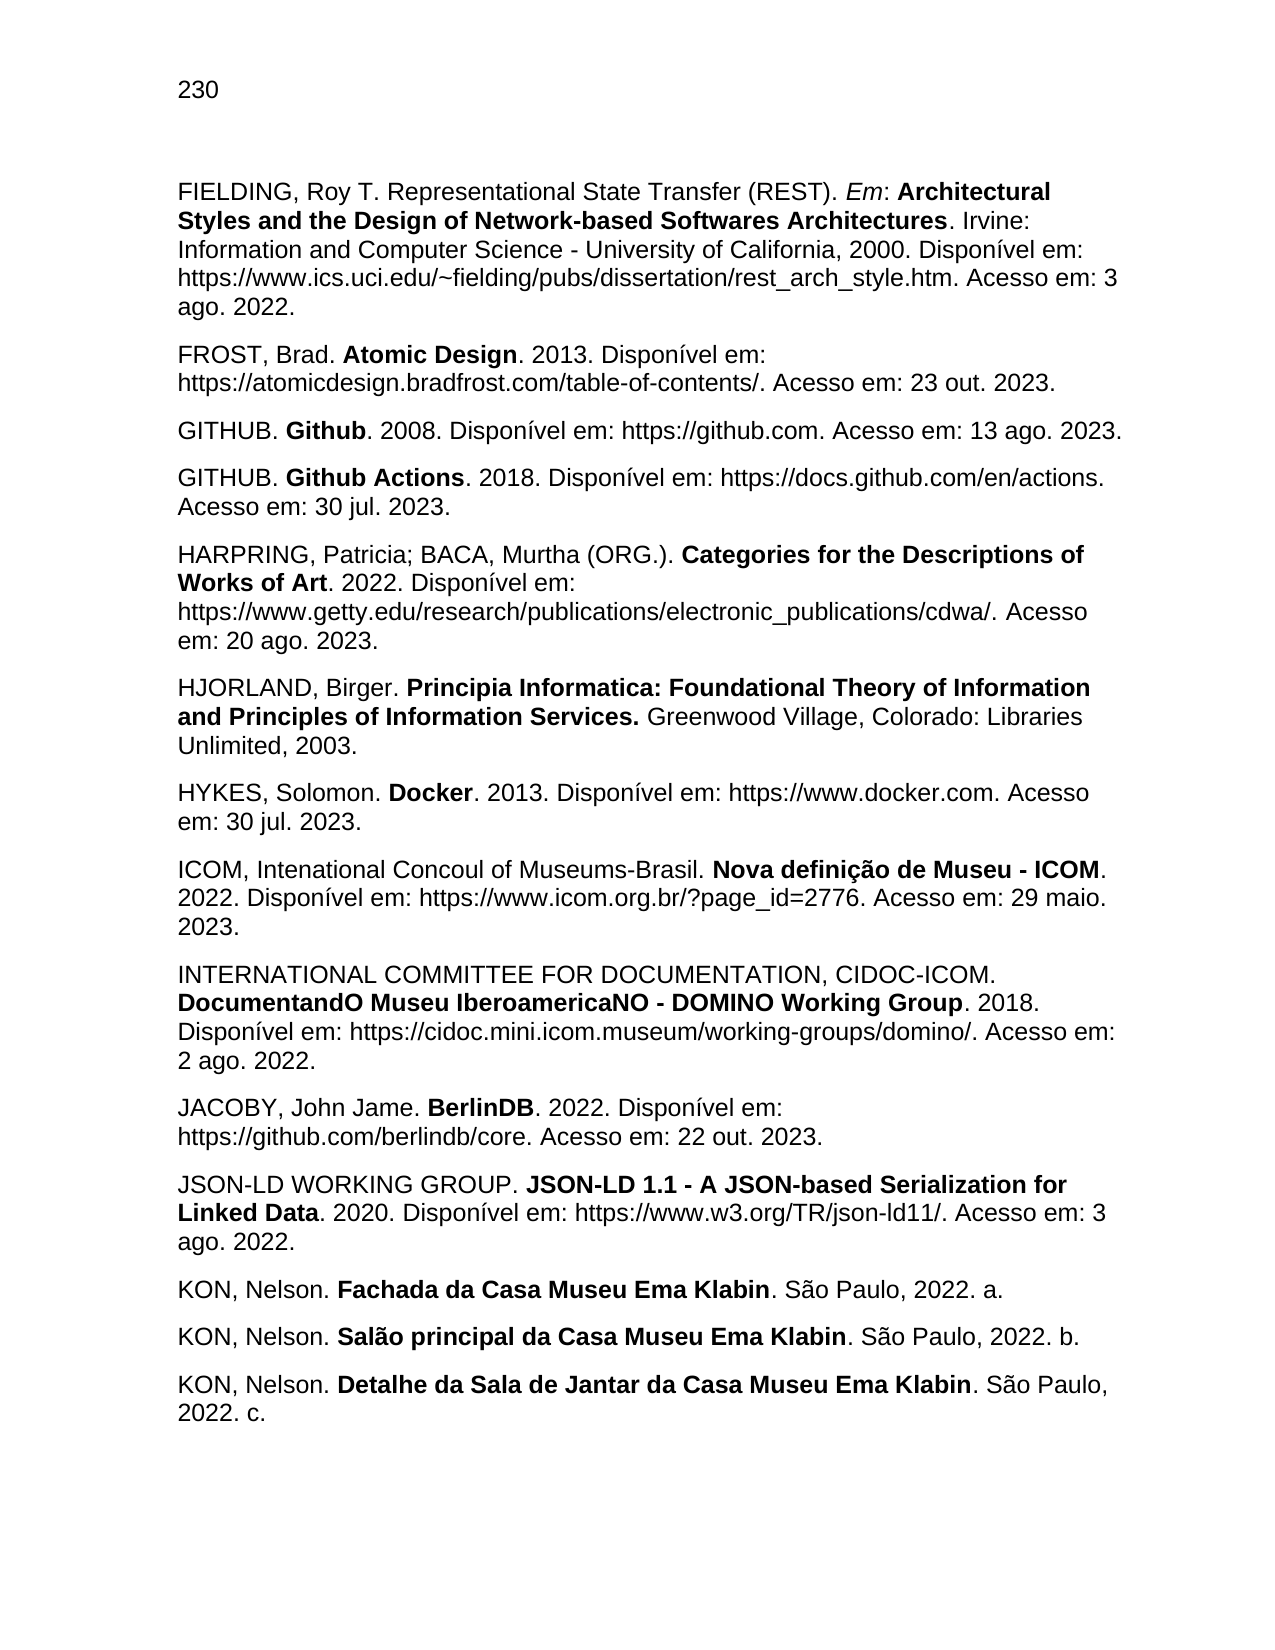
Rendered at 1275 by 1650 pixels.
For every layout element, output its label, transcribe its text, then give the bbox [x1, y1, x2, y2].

text JSON-LD WORKING GROUP. JSON-LD 1.1 - A JSON-based Serialization for Linked Data. 2020. Disponível em: https://www.w3.org/TR/json-ld11/. Acesso em: 3 ago. 2022. [177, 1170, 1127, 1256]
text FROST, Brad. Atomic Design. 2013. Disponível em: https://atomicdesign.bradfrost.com/table-of-contents/. Acesso em: 23 out. 2023. [177, 340, 1127, 397]
text KON, Nelson. Detalhe da Sala de Jantar da Casa Museu Ema Klabin. São Paulo, 2022. c. [177, 1370, 1127, 1427]
text HYKES, Solomon. Docker. 2013. Disponível em: https://www.docker.com. Acesso em: 30 jul. 2023. [177, 778, 1127, 836]
text FIELDING, Roy T. Representational State Transfer (REST). Em: Architectural Styles and the Design of Network-based Softwares Architectures. Irvine: Information and Computer Science - University of California, 2000. Disponível em: https://www.ics.uci.edu/~fielding/pubs/dissertation/rest_arch_style.htm. Acesso em: 3 ago. 2022. [177, 177, 1127, 321]
text GITHUB. Github Actions. 2018. Disponível em: https://docs.github.com/en/actions. Acesso em: 30 jul. 2023. [177, 463, 1127, 521]
text HJORLAND, Birger. Principia Informatica: Foundational Theory of Information and Principles of Information Services. Greenwood Village, Colorado: Libraries Unlimited, 2003. [177, 673, 1127, 760]
text INTERNATIONAL COMMITTEE FOR DOCUMENTATION, CIDOC-ICOM. DocumentandO Museu IberoamericaNO - DOMINO Working Group. 2018. Disponível em: https://cidoc.mini.icom.museum/working-groups/domino/. Acesso em: 2 ago. 2022. [177, 960, 1127, 1075]
text KON, Nelson. Salão principal da Casa Museu Ema Klabin. São Paulo, 2022. b. [177, 1322, 1127, 1351]
text KON, Nelson. Fachada da Casa Museu Ema Klabin. São Paulo, 2022. a. [177, 1275, 1127, 1303]
text HARPRING, Patricia; BACA, Murtha (ORG.). Categories for the Descriptions of Works of Art. 2022. Disponível em: https://www.getty.edu/research/publications/electronic_publications/cdwa/. Acesso em: 20 ago. 2023. [177, 540, 1127, 655]
text JACOBY, John Jame. BerlinDB. 2022. Disponível em: https://github.com/berlindb/core. Acesso em: 22 out. 2023. [177, 1093, 1127, 1151]
text GITHUB. Github. 2008. Disponível em: https://github.com. Acesso em: 13 ago. 2023. [177, 416, 1127, 445]
text ICOM, Intenational Concoul of Museums-Brasil. Nova definição de Museu - ICOM. 2022. Disponível em: https://www.icom.org.br/?page_id=2776. Acesso em: 29 maio. 2023. [177, 855, 1127, 941]
